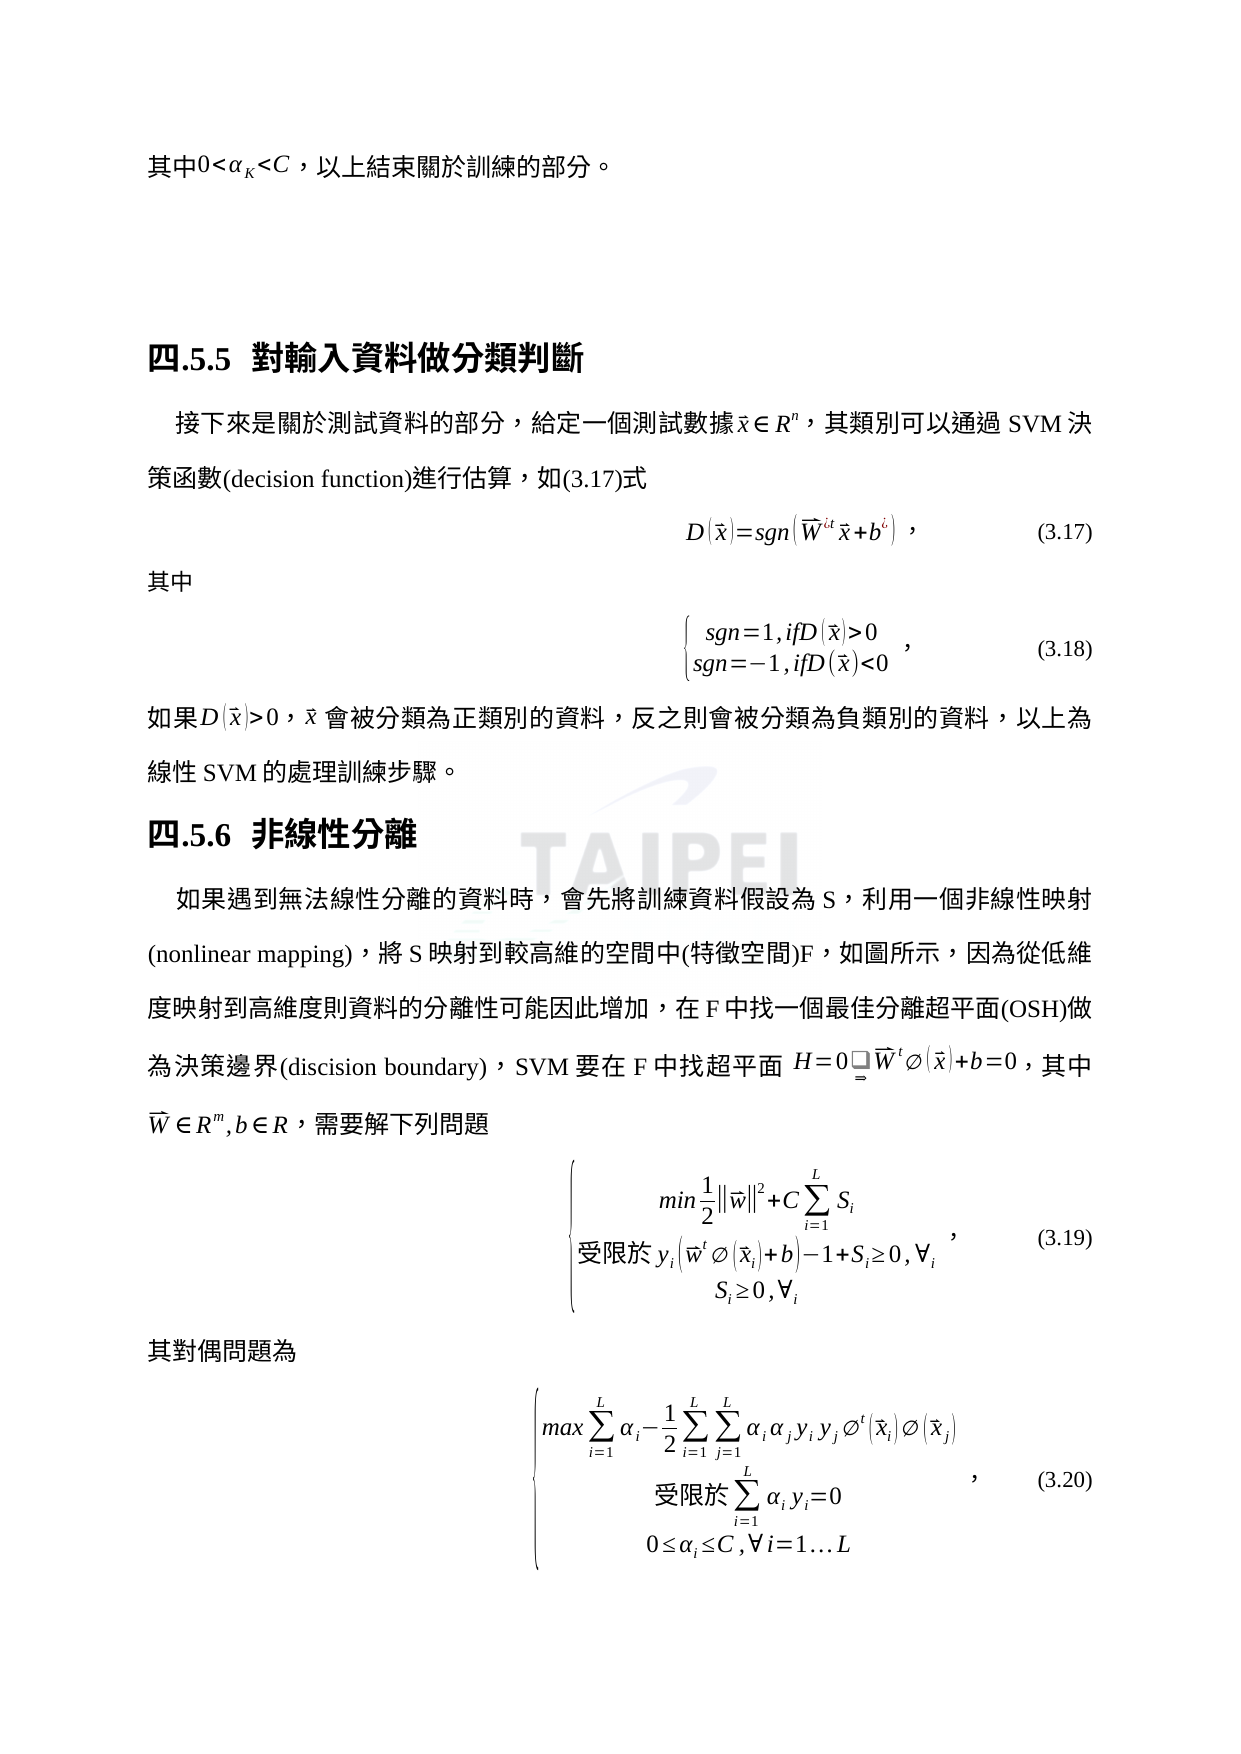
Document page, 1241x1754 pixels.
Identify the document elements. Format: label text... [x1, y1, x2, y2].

text 如果， 會被分類為正類別的資料，反之則會被分類為負類別的資料，以上為線性SVM的處理訓練步驟。 [148, 698, 1092, 789]
text 接下來是關於測試資料的部分，給定一個測試數據，其類別可以通過SVM決策函數(decision function)進行估算，如(3.17)式 [148, 404, 1092, 494]
text 其對偶問題為 [148, 1331, 1092, 1367]
text ， (3.17) [148, 512, 1092, 547]
text ， (3.18) [148, 614, 1092, 682]
text 其中，以上結束關於訓練的部分。 [148, 148, 1092, 184]
text 如果遇到無法線性分離的資料時，會先將訓練資料假設為S，利用一個非線性映射(nonlinear mapping)，將S映射到較高維的空間中(特徵空間)F，如圖所示，因為從低維度映射到高維度則資料的分離性可能因此增加，在F中找一個最佳分離超平面(OSH)做為決策邊界(discision boundary)，SVM要在F中找超平面 ，其中，需要解下列問題 [148, 879, 1092, 1141]
subtitle 非線性分離 [148, 807, 1067, 856]
text ， (3.20) [148, 1386, 1092, 1571]
subtitle 對輸入資料做分類判斷 [148, 331, 1067, 380]
text 其中 [148, 564, 1092, 597]
text ， (3.19) [148, 1159, 1092, 1315]
